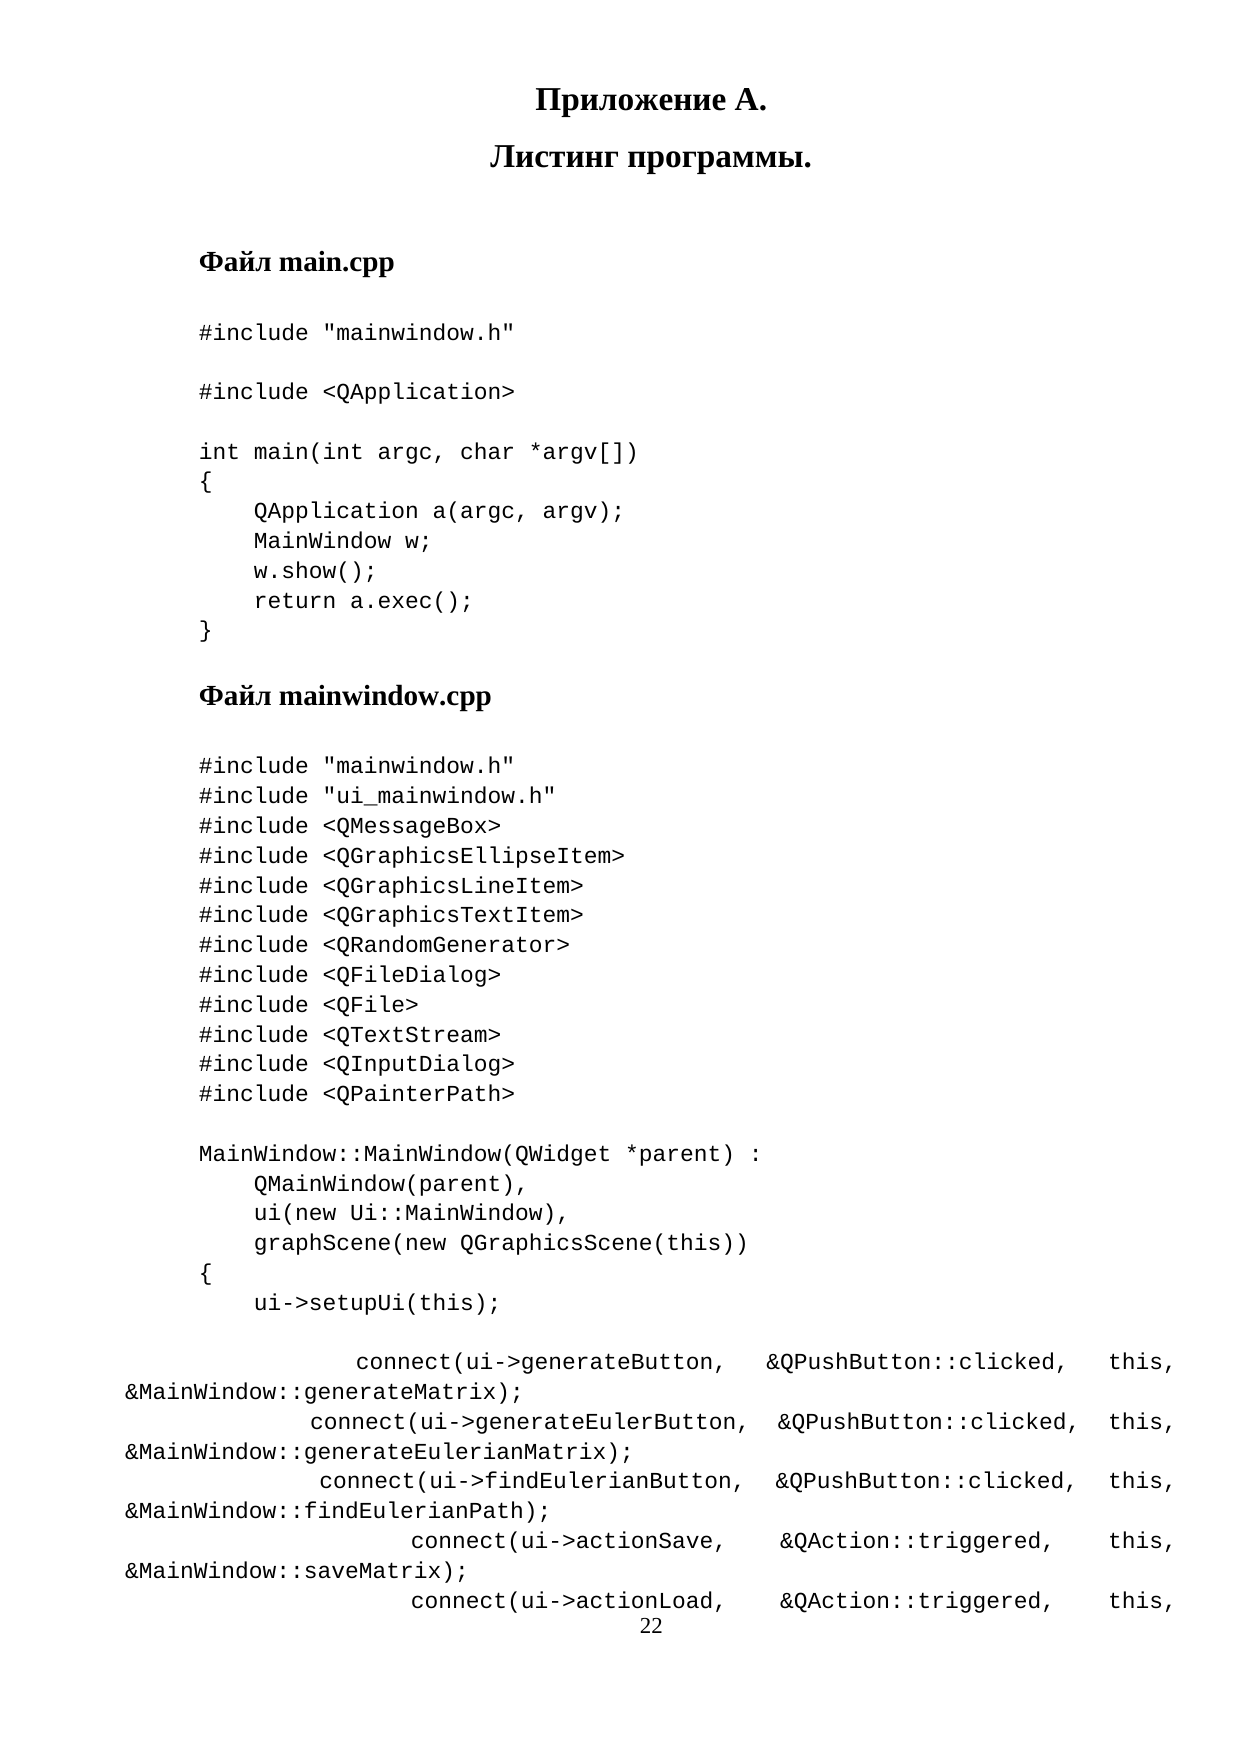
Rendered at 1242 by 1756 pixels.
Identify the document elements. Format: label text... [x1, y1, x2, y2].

text { [125, 1261, 1177, 1287]
text #include <QGraphicsLineItem> [125, 874, 1177, 900]
text return a.exec(); [125, 589, 1177, 615]
text #include <QTextStream> [125, 1023, 1177, 1049]
text MainWindow w; [125, 529, 1177, 555]
text connect(ui->actionSave, &QAction::triggered, this, &MainWindow::saveMatrix); [125, 1529, 1177, 1585]
text #include <QGraphicsTextItem> [125, 904, 1177, 930]
text #include "mainwindow.h" [125, 321, 1177, 347]
text #include <QPainterPath> [125, 1083, 1177, 1108]
text #include <QGraphicsEllipseItem> [125, 844, 1177, 870]
text Листинг программы. [125, 137, 1177, 175]
text ui(new Ui::MainWindow), [125, 1202, 1177, 1228]
text #include <QMessageBox> [125, 814, 1177, 840]
text MainWindow::MainWindow(QWidget *parent) : [125, 1142, 1177, 1168]
text QMainWindow(parent), [125, 1172, 1177, 1198]
text #include <QApplication> [125, 381, 1177, 406]
text #include <QFile> [125, 993, 1177, 1019]
text ui->setupUi(this); [125, 1291, 1177, 1317]
text int main(int argc, char *argv[]) [125, 440, 1177, 466]
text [125, 1589, 1177, 1615]
text #include "mainwindow.h" [125, 755, 1177, 781]
text w.show(); [125, 559, 1177, 585]
text #include <QRandomGenerator> [125, 934, 1177, 959]
text } [125, 619, 1177, 645]
text Файл main.cpp [125, 244, 1177, 278]
text #include "ui_mainwindow.h" [125, 785, 1177, 811]
text #include <QFileDialog> [125, 963, 1177, 989]
text #include <QInputDialog> [125, 1053, 1177, 1079]
subtitle Приложение А. [125, 79, 1177, 117]
text graphScene(new QGraphicsScene(this)) [125, 1232, 1177, 1257]
text connect(ui->findEulerianButton, &QPushButton::clicked, this, &MainWindow::findEulerianPath); [125, 1470, 1177, 1526]
text connect(ui->generateButton, &QPushButton::clicked, this, &MainWindow::generateMatrix); [125, 1351, 1177, 1406]
text Файл mainwindow.cpp [125, 678, 1177, 712]
text QApplication a(argc, argv); [125, 500, 1177, 526]
text connect(ui->generateEulerButton, &QPushButton::clicked, this, &MainWindow::generateEulerianMatrix); [125, 1410, 1177, 1466]
text { [125, 470, 1177, 496]
